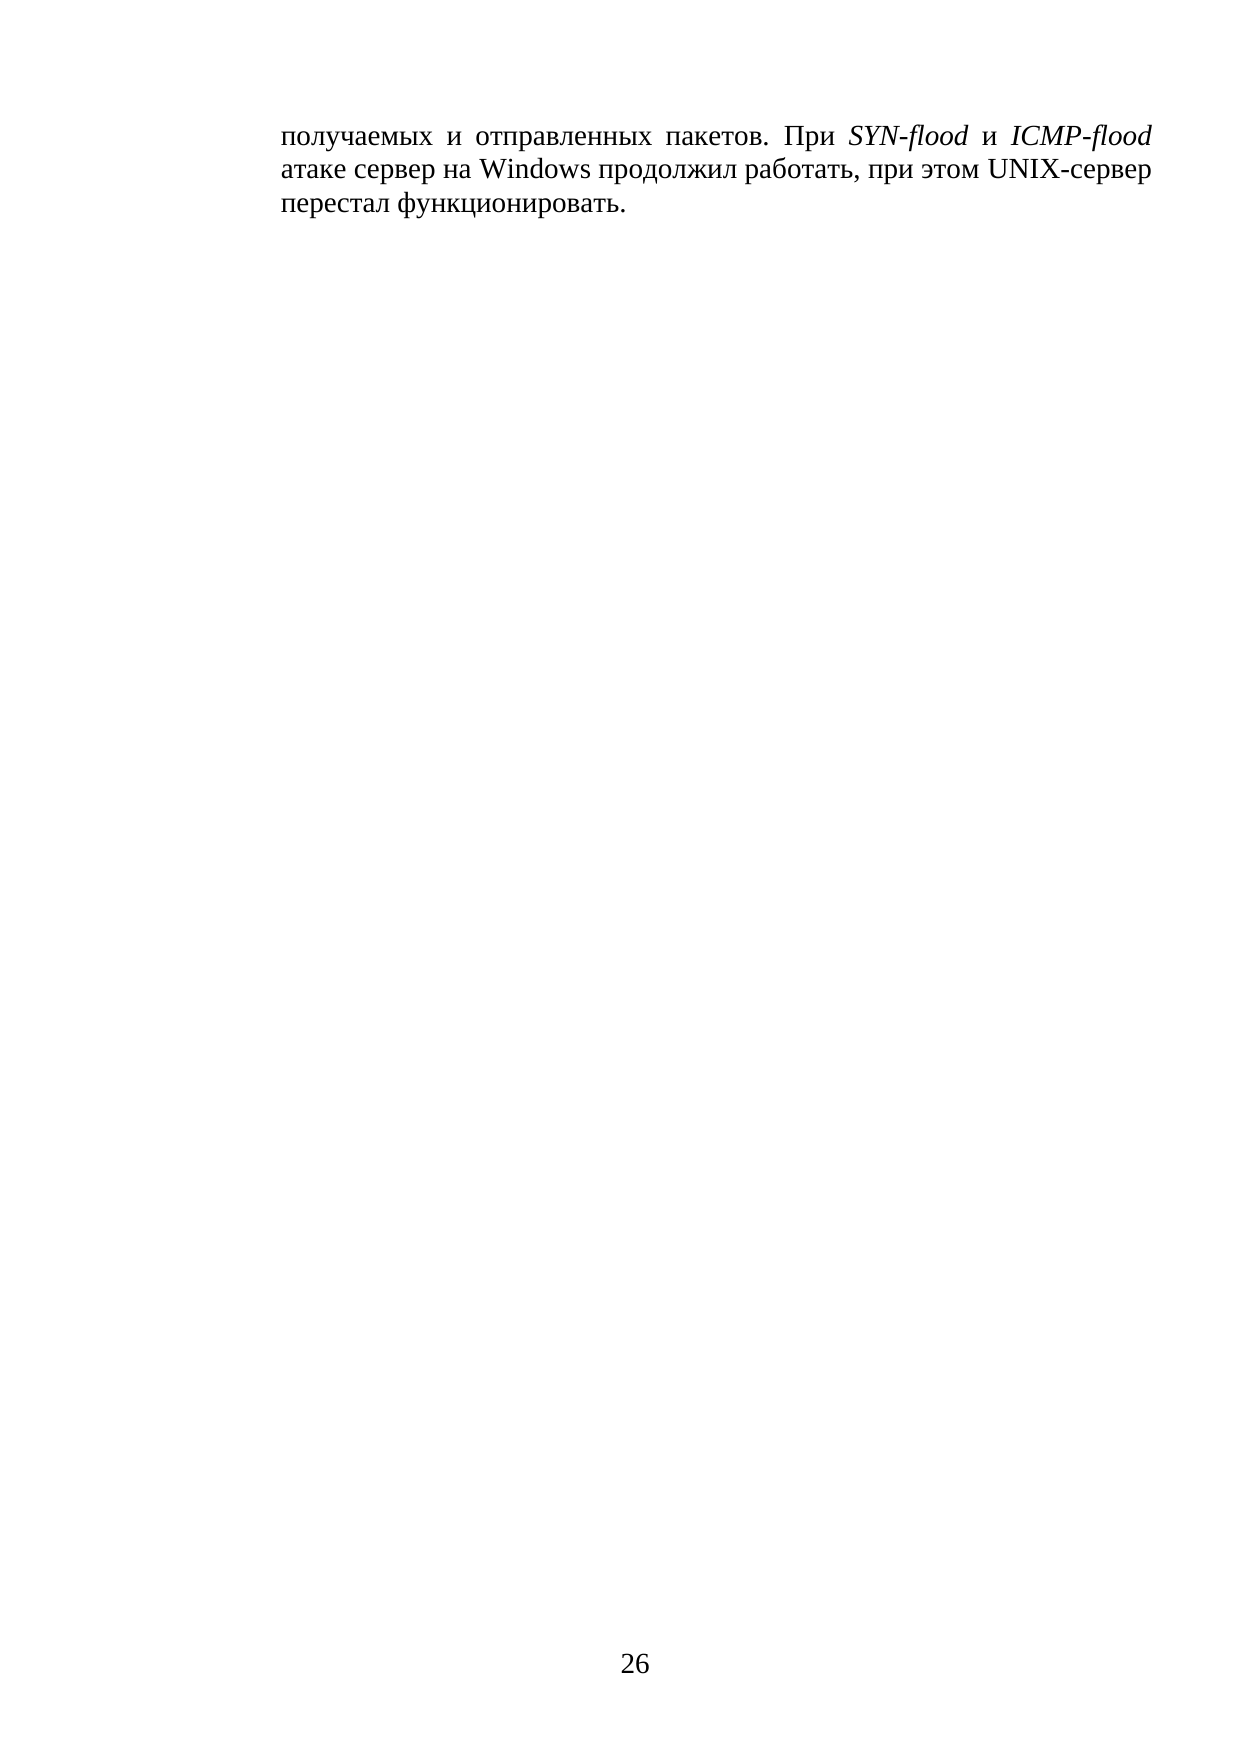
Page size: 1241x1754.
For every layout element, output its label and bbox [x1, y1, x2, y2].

text [281, 118, 1152, 219]
